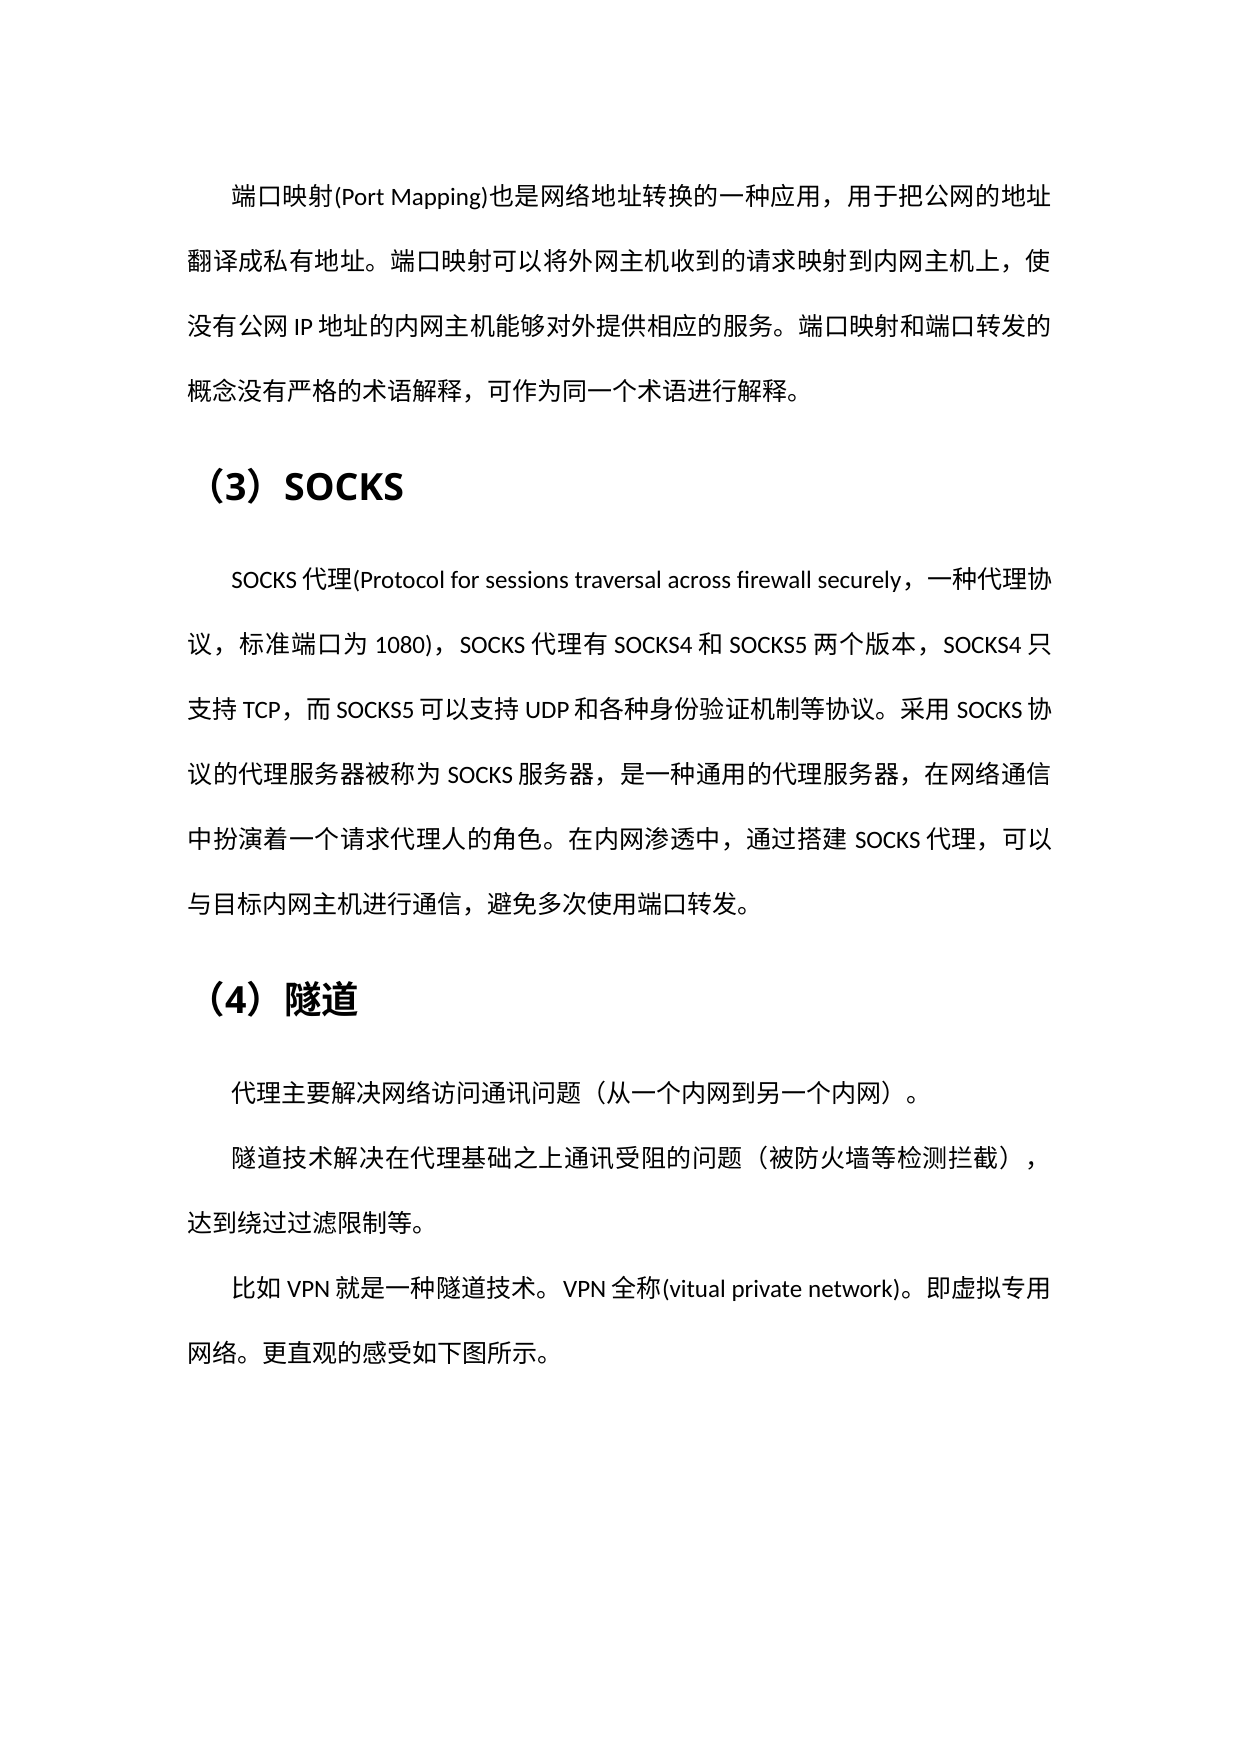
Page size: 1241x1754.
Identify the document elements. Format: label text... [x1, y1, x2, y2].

list 端口映射(Port Mapping)也是网络地址转换的一种应用，用于把公网的地址翻译成私有地址。端口映射可以将外网主机收到的请求映射到内网主机上，使没有公网IP地址的内网主机能够对外提供相应的服务。端口映射和端口转发的概念没有严格的术语解释，可作为同一个术语进行解释。 [187, 162, 1053, 422]
list 代理主要解决网络访问通讯问题（从一个内网到另一个内网）。 [187, 1059, 1053, 1124]
list SOCKS代理(Protocol for sessions traversal across firewall securely，一种代理协议，标准端口为1080)，SOCKS代理有SOCKS4和SOCKS5两个版本，SOCKS4只支持TCP，而SOCKS5可以支持UDP和各种身份验证机制等协议。采用SOCKS协议的代理服务器被称为SOCKS服务器，是一种通用的代理服务器，在网络通信中扮演着一个请求代理人的角色。在内网渗透中，通过搭建SOCKS代理，可以与目标内网主机进行通信，避免多次使用端口转发。 [187, 545, 1053, 935]
subtitle 隧道 [187, 964, 1053, 1029]
list 比如VPN就是一种隧道技术。VPN全称(vitual private network)。即虚拟专用网络。更直观的感受如下图所示。 [187, 1254, 1053, 1384]
subtitle SOCKS [187, 451, 1053, 516]
list 隧道技术解决在代理基础之上通讯受阻的问题（被防火墙等检测拦截），达到绕过过滤限制等。 [187, 1124, 1053, 1254]
